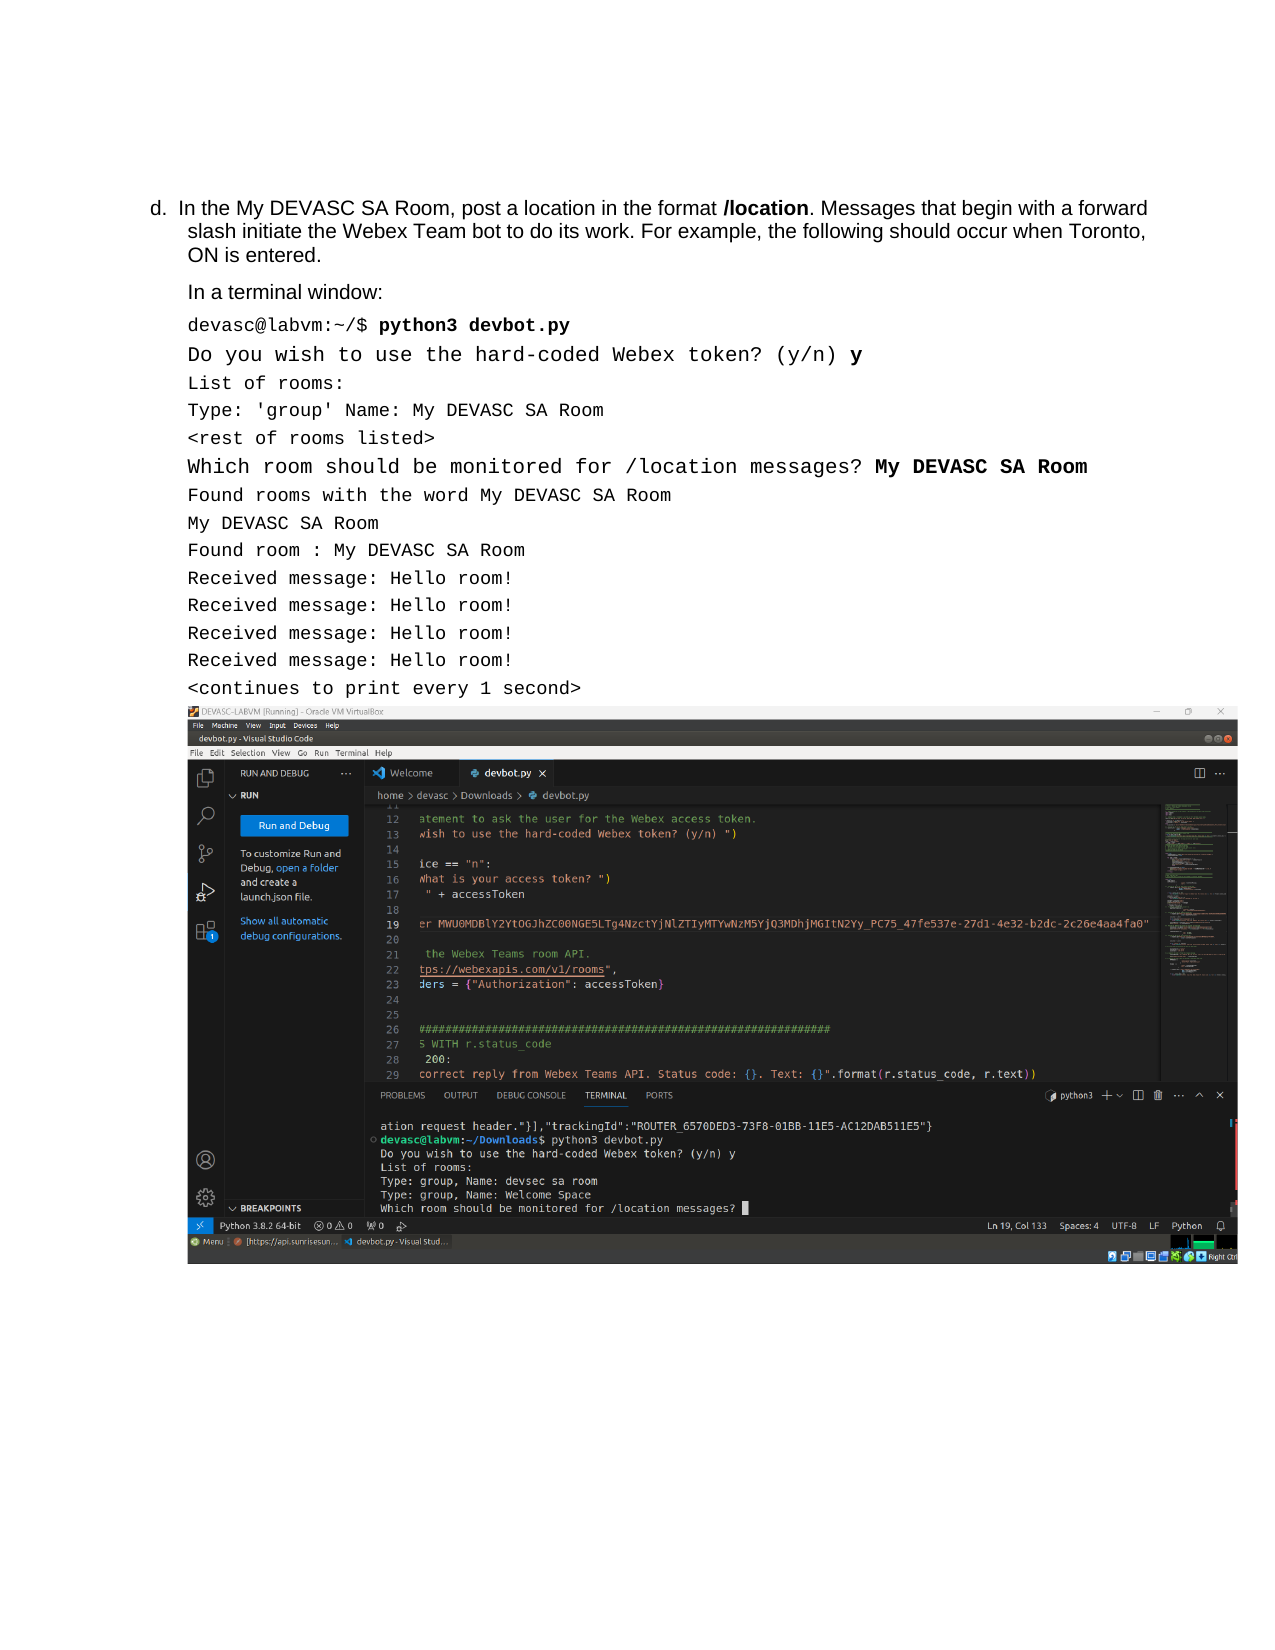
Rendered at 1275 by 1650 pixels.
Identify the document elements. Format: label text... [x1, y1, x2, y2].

text devasc@labvm:~/$ python3 devbot.py [187, 316, 1162, 337]
text My DEVASC SA Room [187, 513, 1162, 535]
text Do you wish to use the hard-coded Webex token? (y/n) y [187, 344, 1162, 367]
text Received message: Hello room! [187, 568, 1162, 590]
text Found rooms with the word My DEVASC SA Room [187, 486, 1162, 507]
text Which room should be monitored for /location messages? My DEVASC SA Room [187, 456, 1162, 480]
text Type: 'group' Name: My DEVASC SA Room [187, 401, 1162, 422]
text In a terminal window: [187, 280, 1162, 304]
text <continues to print every 1 second> [187, 678, 1162, 700]
text <rest of rooms listed> [187, 429, 1162, 450]
text Received message: Hello room! [187, 623, 1162, 645]
text Found room : My DEVASC SA Room [187, 541, 1162, 562]
picture [187, 706, 1238, 1264]
text Received message: Hello room! [187, 651, 1162, 672]
text List of rooms: [187, 374, 1162, 395]
text Received message: Hello room! [187, 596, 1162, 617]
text In the My DEVASC SA Room, post a location in the format /location. Messages that begin with a forward slash initiate the Webex Team bot to do its work. For example, the following should occur when Toronto, ON is entered. [150, 195, 1162, 267]
